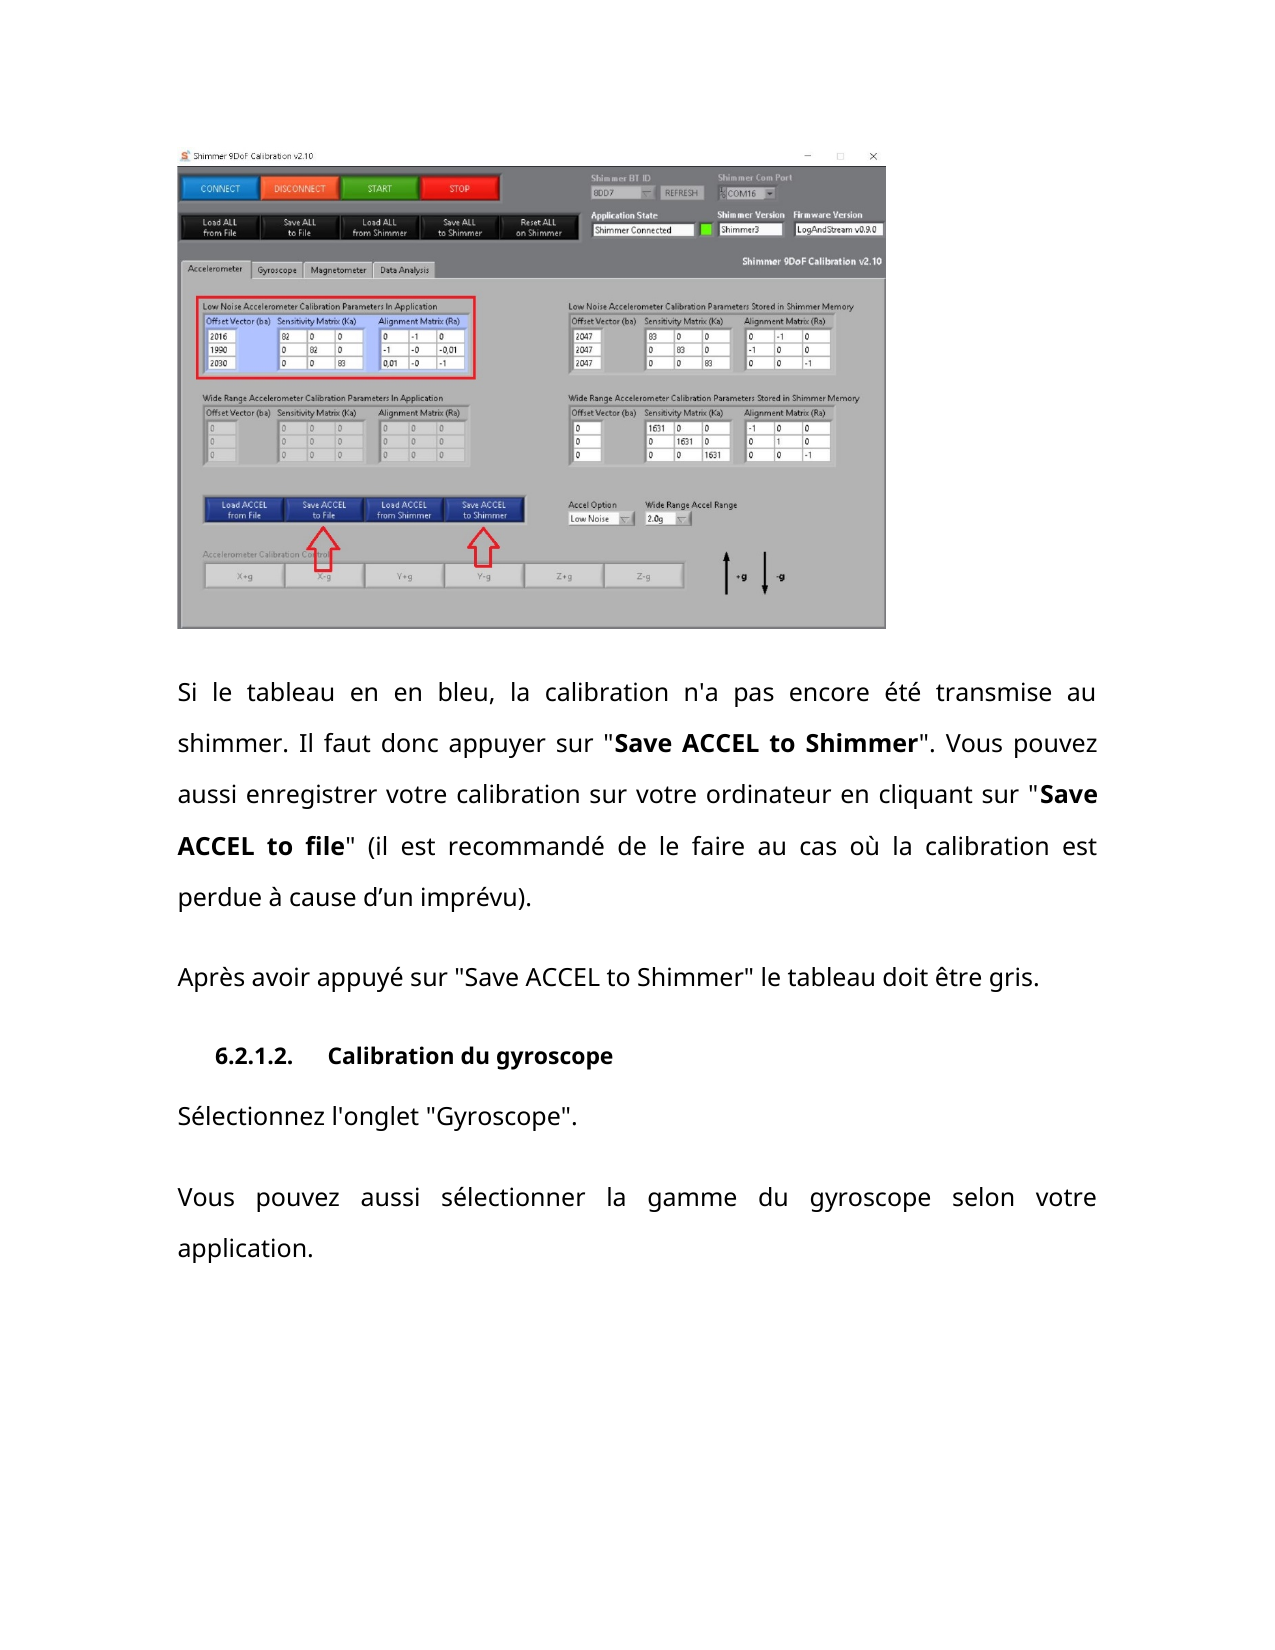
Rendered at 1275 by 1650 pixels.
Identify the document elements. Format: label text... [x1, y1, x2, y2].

text Après avoir appuyé sur "Save ACCEL to Shimmer" le tableau doit être gris. [177, 959, 1098, 993]
text Si le tableau en en bleu, la calibration n'a pas encore été transmise au shimmer. Il faut donc appuyer sur "Save ACCEL to Shimmer". Vous pouvez aussi enregistrer votre calibration sur votre ordinateur en cliquant sur "Save ACCEL to file" (il est recommandé de le faire au cas où la calibration est perdue à cause d’un imprévu). [177, 675, 1098, 913]
subtitle Calibration du gyroscope [215, 1039, 1098, 1071]
text Sélectionnez l'onglet "Gyroscope". [177, 1099, 1098, 1133]
picture [177, 147, 886, 629]
text Vous pouvez aussi sélectionner la gamme du gyroscope selon votre application. [177, 1179, 1098, 1264]
